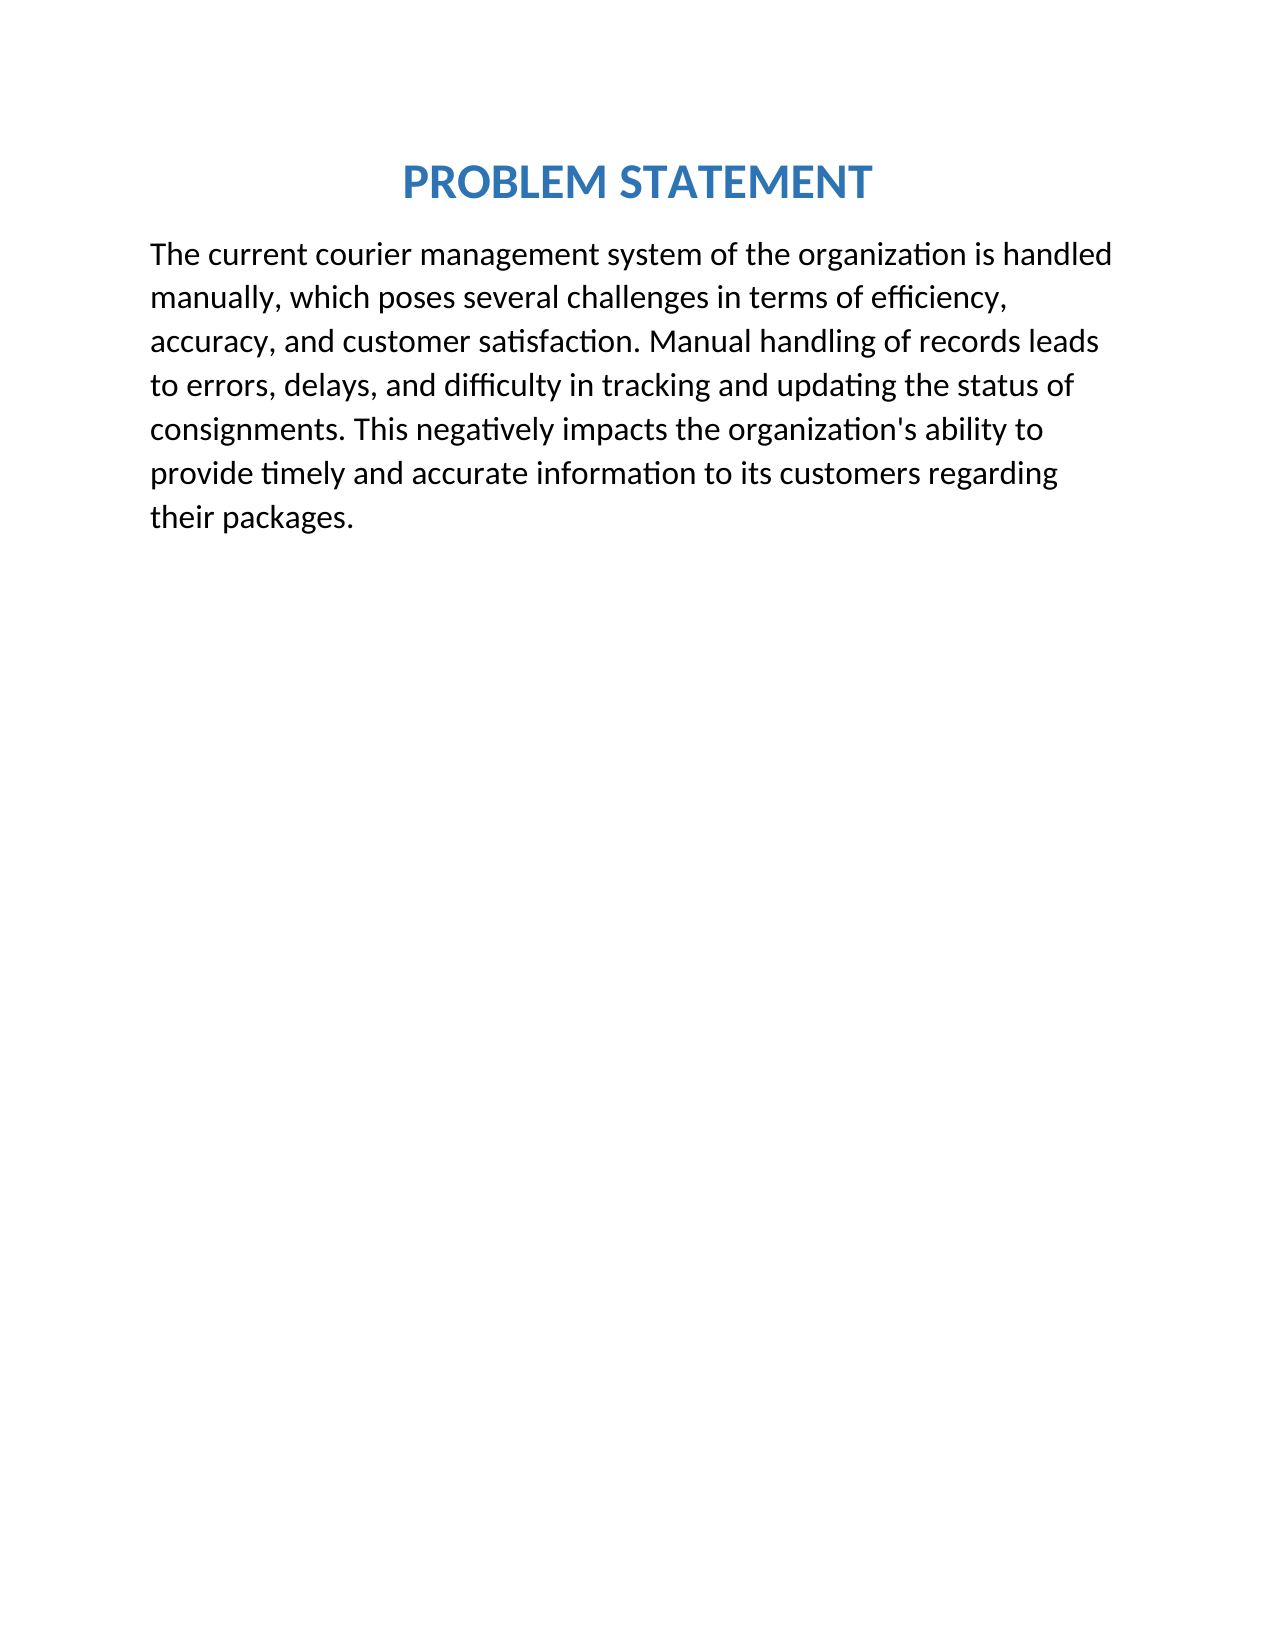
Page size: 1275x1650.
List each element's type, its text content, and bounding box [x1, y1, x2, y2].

text The current courier management system of the organization is handled manually, which poses several challenges in terms of efficiency, accuracy, and customer satisfaction. Manual handling of records leads to errors, delays, and difficulty in tracking and updating the status of consignments. This negatively impacts the organization's ability to provide timely and accurate information to its customers regarding their packages. [150, 232, 1125, 537]
subtitle PROBLEM STATEMENT [150, 150, 1125, 211]
